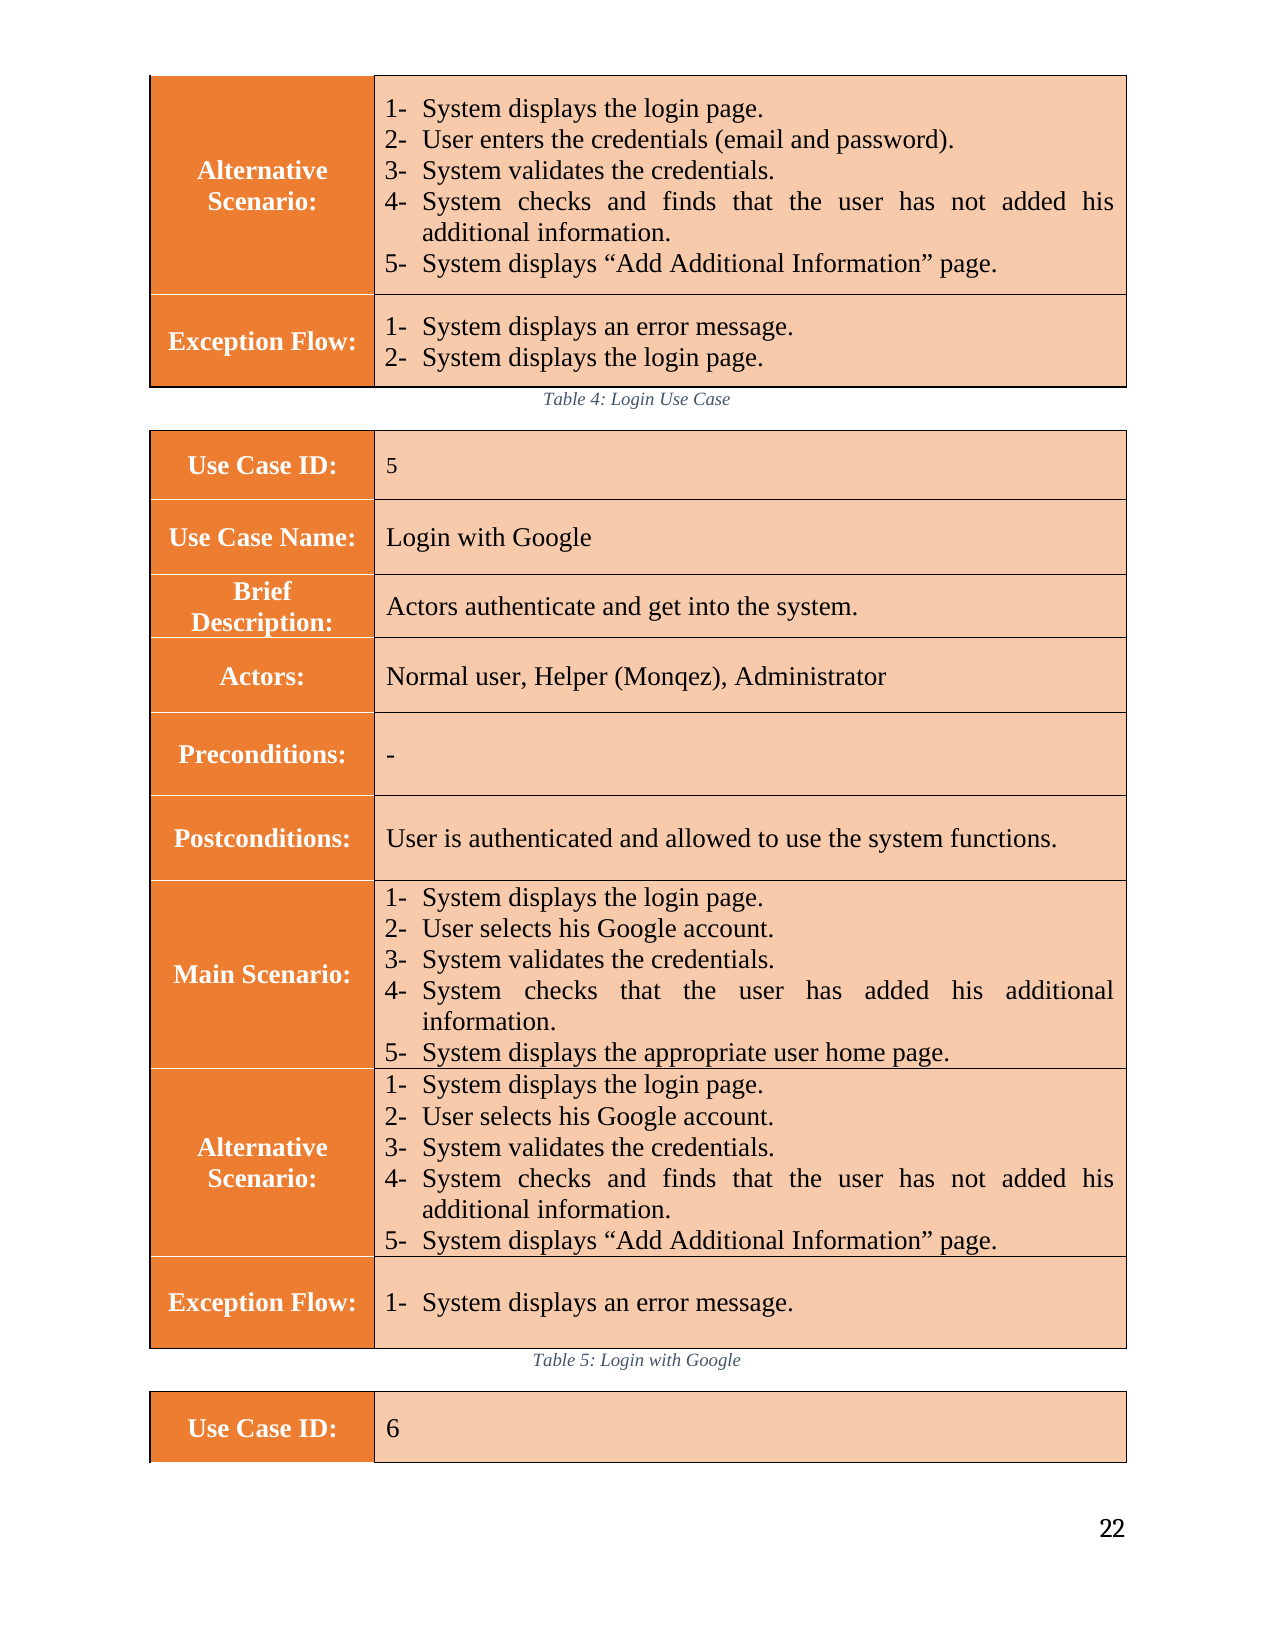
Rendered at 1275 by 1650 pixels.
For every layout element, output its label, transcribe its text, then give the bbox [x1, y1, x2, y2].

table_cell User is authenticated and allowed to use the system functions. [375, 796, 1126, 880]
table_cell Exception Flow: [151, 1257, 374, 1348]
table_cell Exception Flow: [151, 295, 374, 386]
table_cell Normal user, Helper (Monqez), Administrator [375, 638, 1126, 712]
table_cell Alternative Scenario: [151, 76, 374, 294]
table_cell Brief Description: [151, 575, 374, 637]
table_header 6 [375, 1392, 1126, 1462]
table_cell Postconditions: [151, 796, 374, 880]
table_cell Preconditions: [151, 713, 374, 795]
table_cell System displays the login page. User enters the credentials (email and password). System validates the credentials. System checks and finds that the user has not added his additional information. System displays “Add Additional Information” page. [375, 76, 1126, 294]
table_header 5 [375, 431, 1126, 499]
table_cell System displays an error message. System displays the login page. [375, 295, 1126, 386]
text Table 5: Login with Google [150, 1349, 1125, 1370]
table_cell System displays the login page. User selects his Google account. System validates the credentials. System checks that the user has added his additional information. System displays the appropriate user home page. [375, 881, 1126, 1068]
table_header Use Case ID: [151, 1392, 374, 1462]
table_cell Actors authenticate and get into the system. [375, 575, 1126, 637]
table_cell System displays an error message. [375, 1257, 1126, 1348]
table_cell System displays the login page. User selects his Google account. System validates the credentials. System checks and finds that the user has not added his additional information. System displays “Add Additional Information” page. [375, 1069, 1126, 1256]
text Table 4: Login Use Case [150, 388, 1125, 409]
table_cell - [375, 713, 1126, 795]
table_cell Alternative Scenario: [151, 1069, 374, 1256]
table_cell Login with Google [375, 500, 1126, 574]
table_header Use Case ID: [151, 431, 374, 499]
table_cell Actors: [151, 638, 374, 712]
table_cell Main Scenario: [151, 881, 374, 1068]
table_cell Use Case Name: [151, 500, 374, 574]
